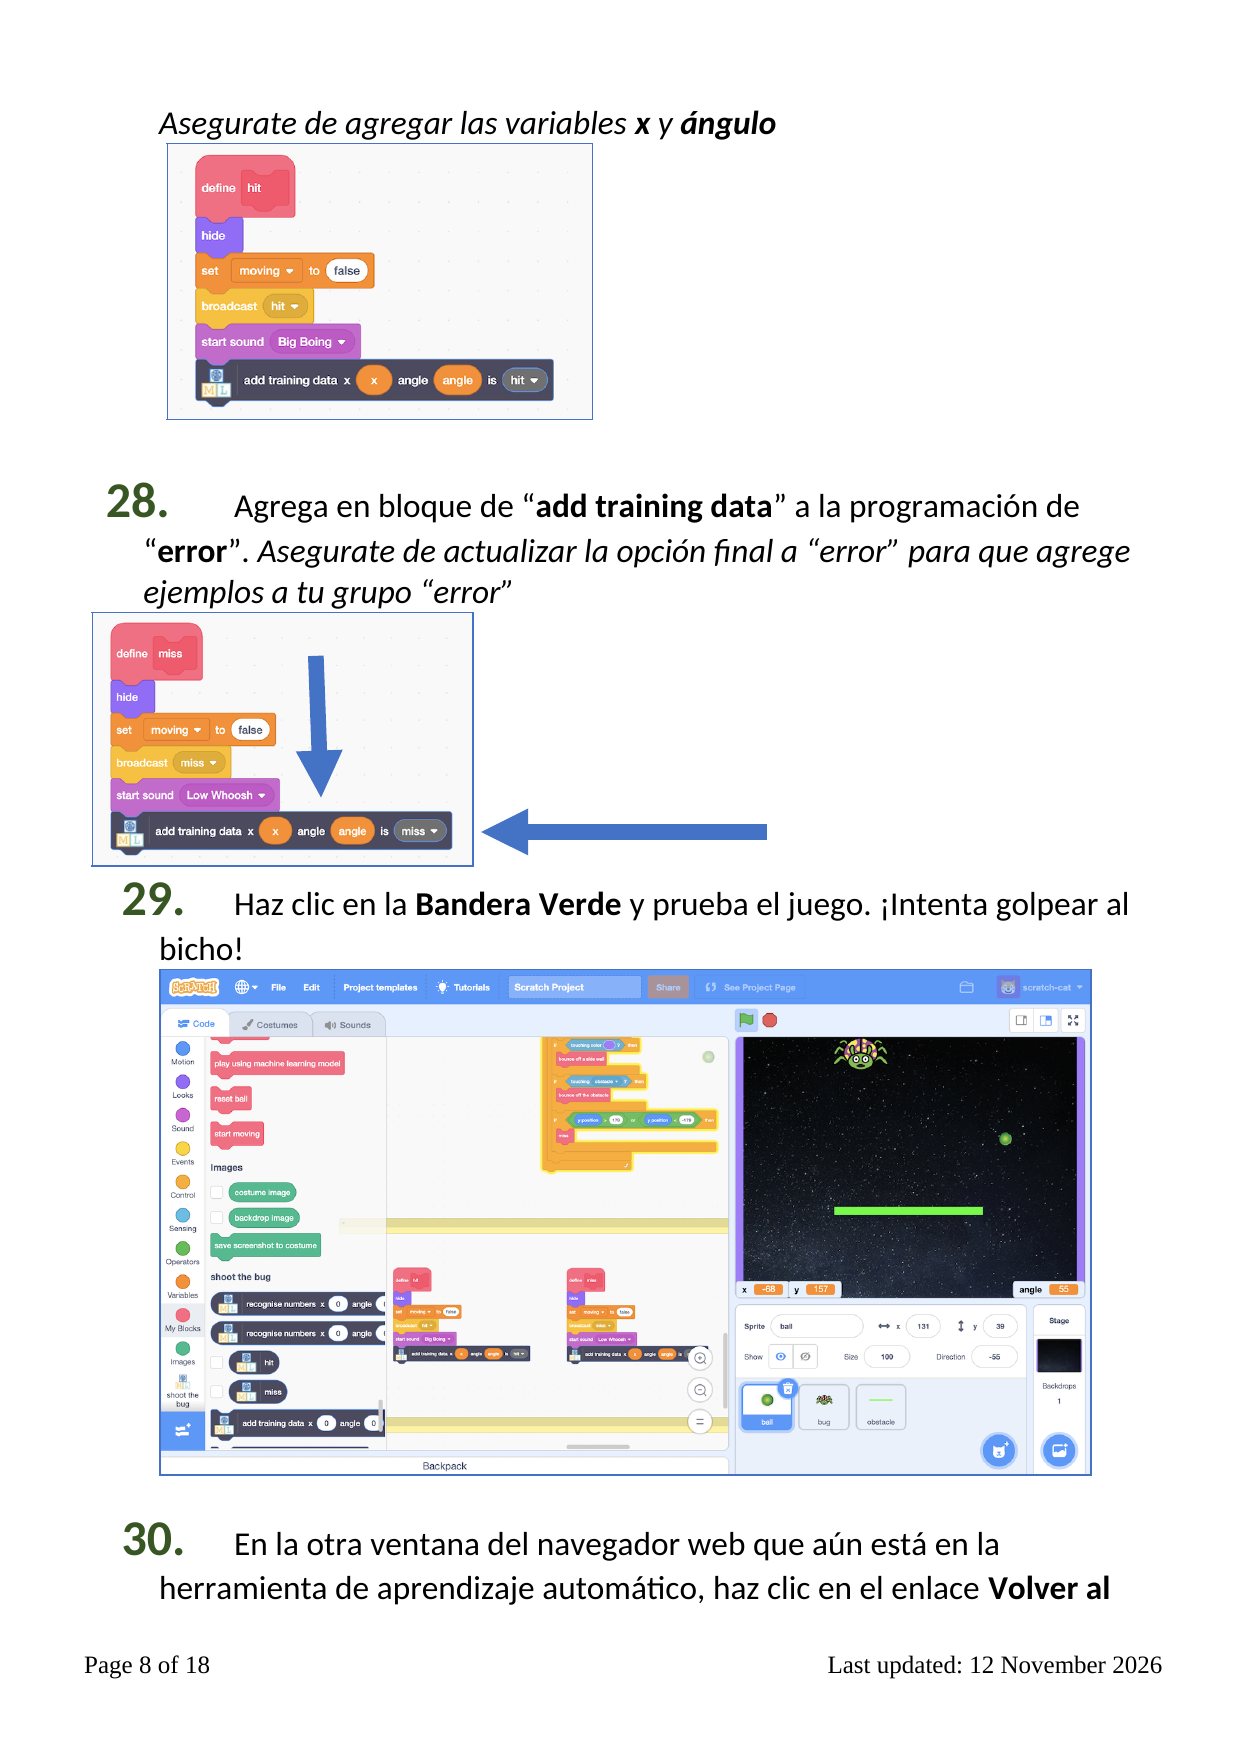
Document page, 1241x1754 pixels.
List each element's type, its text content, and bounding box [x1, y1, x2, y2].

picture [168, 144, 592, 419]
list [121, 1506, 1164, 1608]
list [121, 102, 1164, 429]
list Agrega en bloque de “add training data” a la programación de “error”. Asegurate de actualizar la opción final a “error” para que agrege ejemplos a tu grupo “error” [106, 469, 1164, 612]
picture [93, 613, 472, 865]
picture [161, 970, 1090, 1474]
